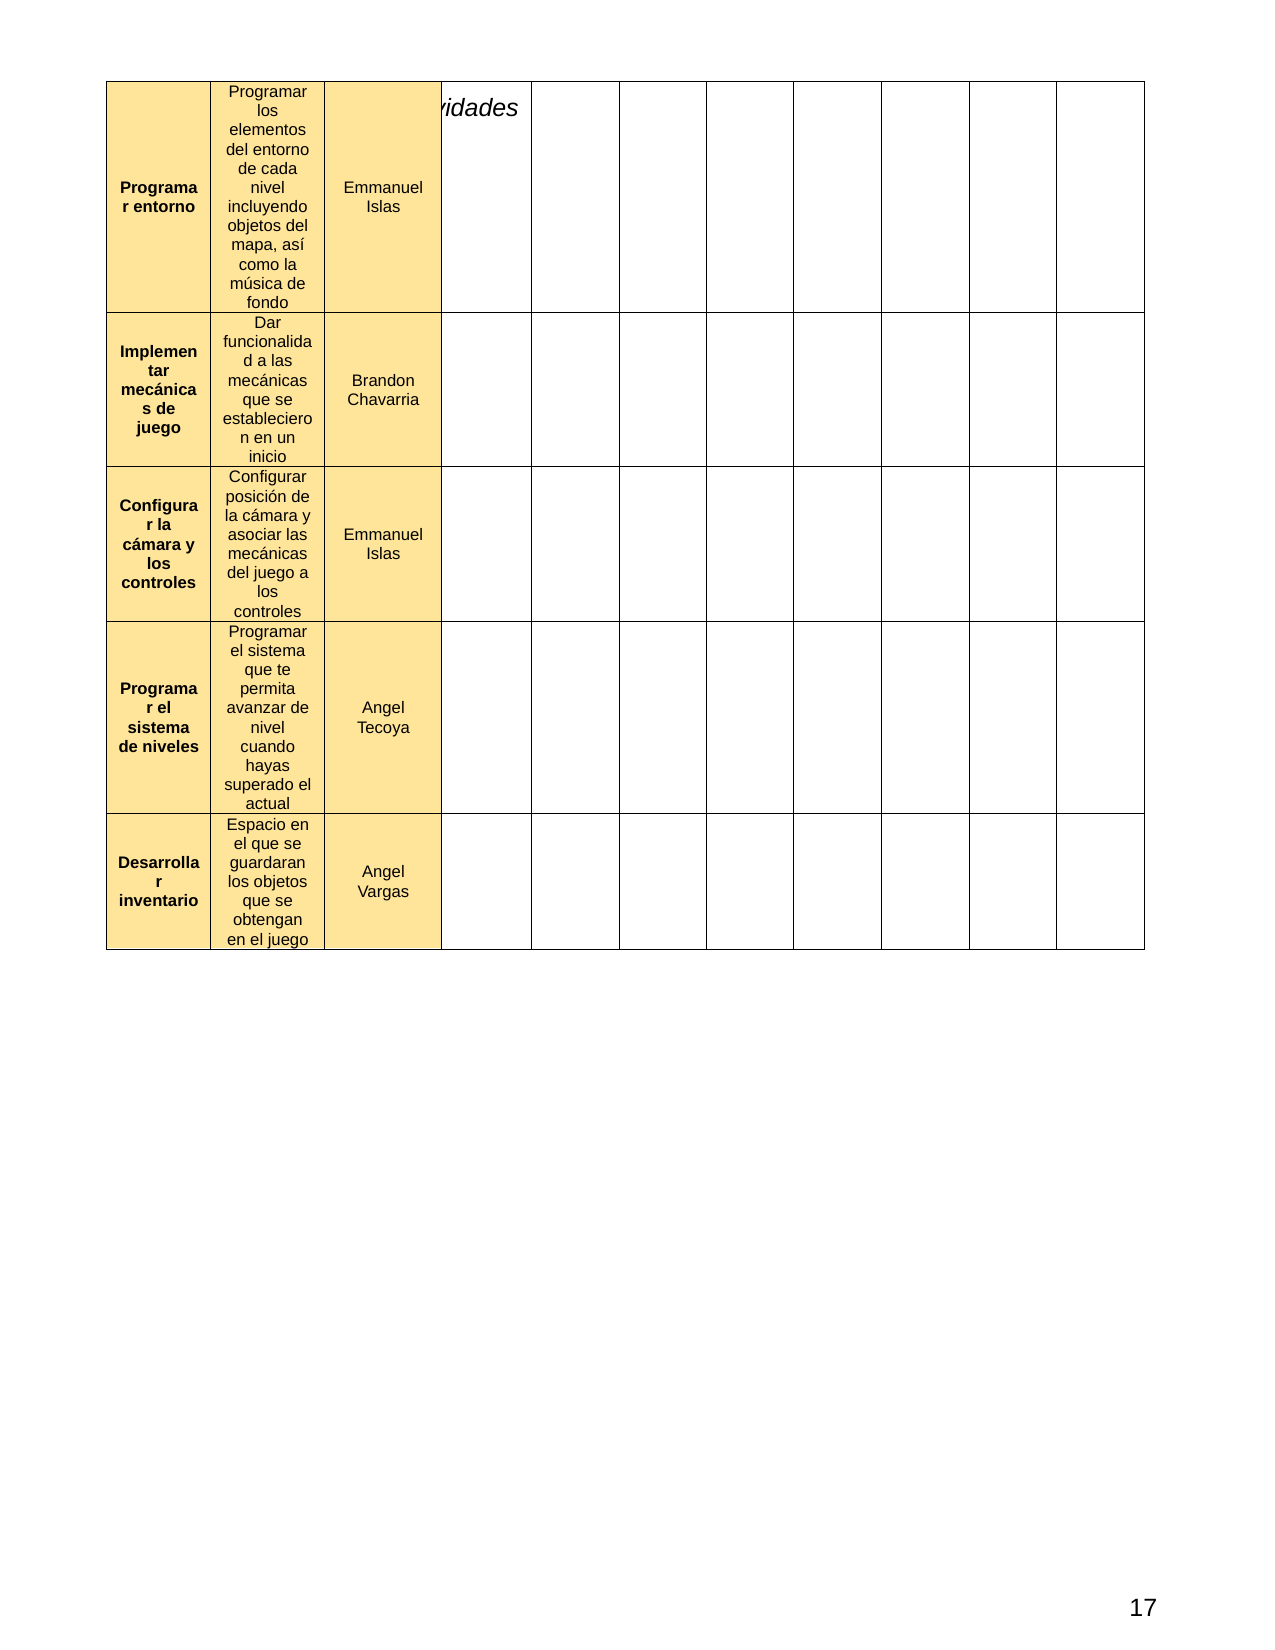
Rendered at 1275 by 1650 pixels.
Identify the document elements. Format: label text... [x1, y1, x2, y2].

table_cell [532, 814, 619, 948]
table_cell [532, 467, 619, 621]
table_header [707, 82, 793, 312]
table_header [1057, 82, 1144, 312]
table_cell [1057, 467, 1144, 621]
table_header [970, 82, 1056, 312]
table_cell [532, 622, 619, 813]
table_cell [794, 814, 881, 948]
table_cell Angel Vargas [325, 814, 441, 948]
table_cell [970, 622, 1056, 813]
table_cell [707, 814, 793, 948]
table_cell [442, 814, 531, 948]
table_cell [970, 467, 1056, 621]
table_cell Configurar posición de la cámara y asociar las mecánicas del juego a los controles [211, 467, 324, 621]
table_cell [882, 313, 969, 466]
table_header [882, 82, 969, 312]
table_cell [1057, 814, 1144, 948]
table_header [620, 82, 706, 312]
table_cell [620, 313, 706, 466]
table_header [532, 82, 619, 312]
table_cell Emmanuel Islas [325, 467, 441, 621]
table_cell [794, 313, 881, 466]
table_cell Programar el sistema de niveles [107, 622, 210, 813]
table_cell [532, 313, 619, 466]
table_header [794, 82, 881, 312]
table_cell Dar funcionalidad a las mecánicas que se establecieron en un inicio [211, 313, 324, 466]
table_cell [707, 313, 793, 466]
table_cell Configurar la cámara y los controles [107, 467, 210, 621]
table_cell [882, 467, 969, 621]
table_header [442, 82, 531, 312]
table_cell Desarrollar inventario [107, 814, 210, 948]
table_cell [707, 622, 793, 813]
table_cell [794, 467, 881, 621]
table_header Programar entorno [107, 82, 210, 312]
table_cell Implementar mecánicas de juego [107, 313, 210, 466]
table_cell Espacio en el que se guardaran los objetos que se obtengan en el juego [211, 814, 324, 948]
table_cell Brandon Chavarria [325, 313, 441, 466]
table_cell [882, 622, 969, 813]
table_cell [442, 313, 531, 466]
table_header Programar los elementos del entorno de cada nivel incluyendo objetos del mapa, así como la música de fondo [211, 82, 324, 312]
table_cell [1057, 313, 1144, 466]
table_header Emmanuel Islas [325, 82, 441, 312]
table_cell [970, 313, 1056, 466]
table_cell [1057, 622, 1144, 813]
table_cell [442, 622, 531, 813]
table_cell [620, 622, 706, 813]
table_cell [970, 814, 1056, 948]
table_cell [620, 467, 706, 621]
table_cell Angel Tecoya [325, 622, 441, 813]
table_cell [620, 814, 706, 948]
table_cell [442, 467, 531, 621]
table_cell [794, 622, 881, 813]
table_cell [707, 467, 793, 621]
table_cell Programar el sistema que te permita avanzar de nivel cuando hayas superado el actual [211, 622, 324, 813]
table_cell [882, 814, 969, 948]
